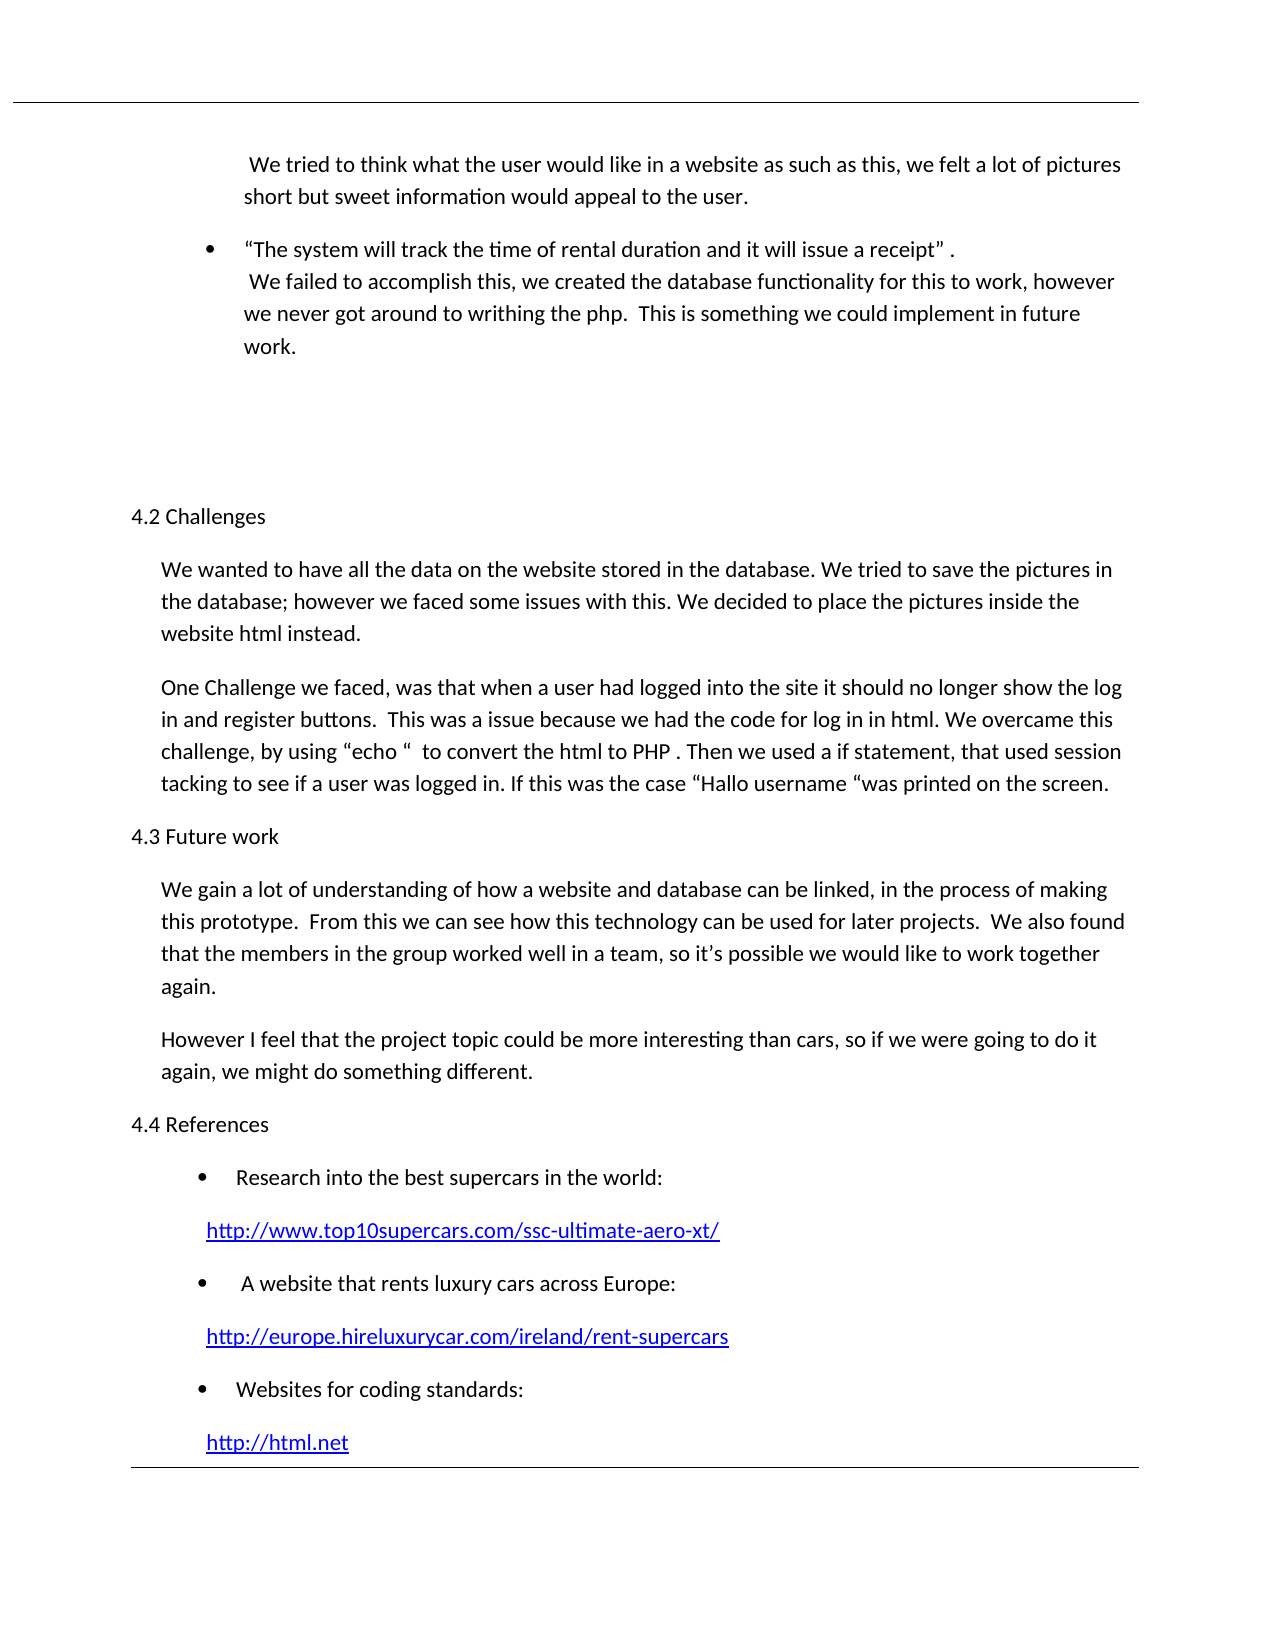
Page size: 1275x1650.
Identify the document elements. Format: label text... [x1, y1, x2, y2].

list “The system will track the time of rental duration and it will issue a receipt” . [206, 235, 1139, 263]
text We wanted to have all the data on the website stored in the database. We tried to save the pictures in the database; however we faced some issues with this. We decided to place the pictures inside the website html instead. [161, 555, 1139, 648]
text http://html.net [161, 1428, 1139, 1456]
text http://europe.hireluxurycar.com/ireland/rent-supercars [161, 1322, 1139, 1350]
text However I feel that the project topic could be more interesting than cars, so if we were going to do it again, we might do something different. [161, 1025, 1139, 1085]
text We gain a lot of understanding of how a website and database can be linked, in the process of making this prototype. From this we can see how this technology can be used for later projects. We also found that the members in the group worked well in a team, so it’s possible we would like to work together again. [161, 875, 1139, 1000]
list Research into the best supercars in the world: [198, 1163, 1139, 1191]
text One Challenge we faced, was that when a user had logged into the site it should no longer show the log in and register buttons. This was a issue because we had the code for log in in html. We overcame this challenge, by using “echo “ to convert the html to PHP . Then we used a if statement, that used session tacking to see if a user was logged in. If this was the case “Hallo username “was printed on the screen. [161, 673, 1139, 797]
text We failed to accomplish this, we created the database functionality for this to work, however we never got around to writhing the php. This is something we could implement in future work. [244, 267, 1139, 360]
text 4.2 Challenges [131, 502, 1139, 530]
list Websites for coding standards: [198, 1375, 1139, 1403]
text http://www.top10supercars.com/ssc-ultimate-aero-xt/ [161, 1216, 1139, 1244]
text 4.3 Future work [131, 822, 1139, 850]
list A website that rents luxury cars across Europe: [198, 1269, 1139, 1297]
list We tried to think what the user would like in a website as such as this, we felt a lot of pictures short but sweet information would appeal to the user. [244, 150, 1139, 210]
text 4.4 References [131, 1110, 1139, 1138]
